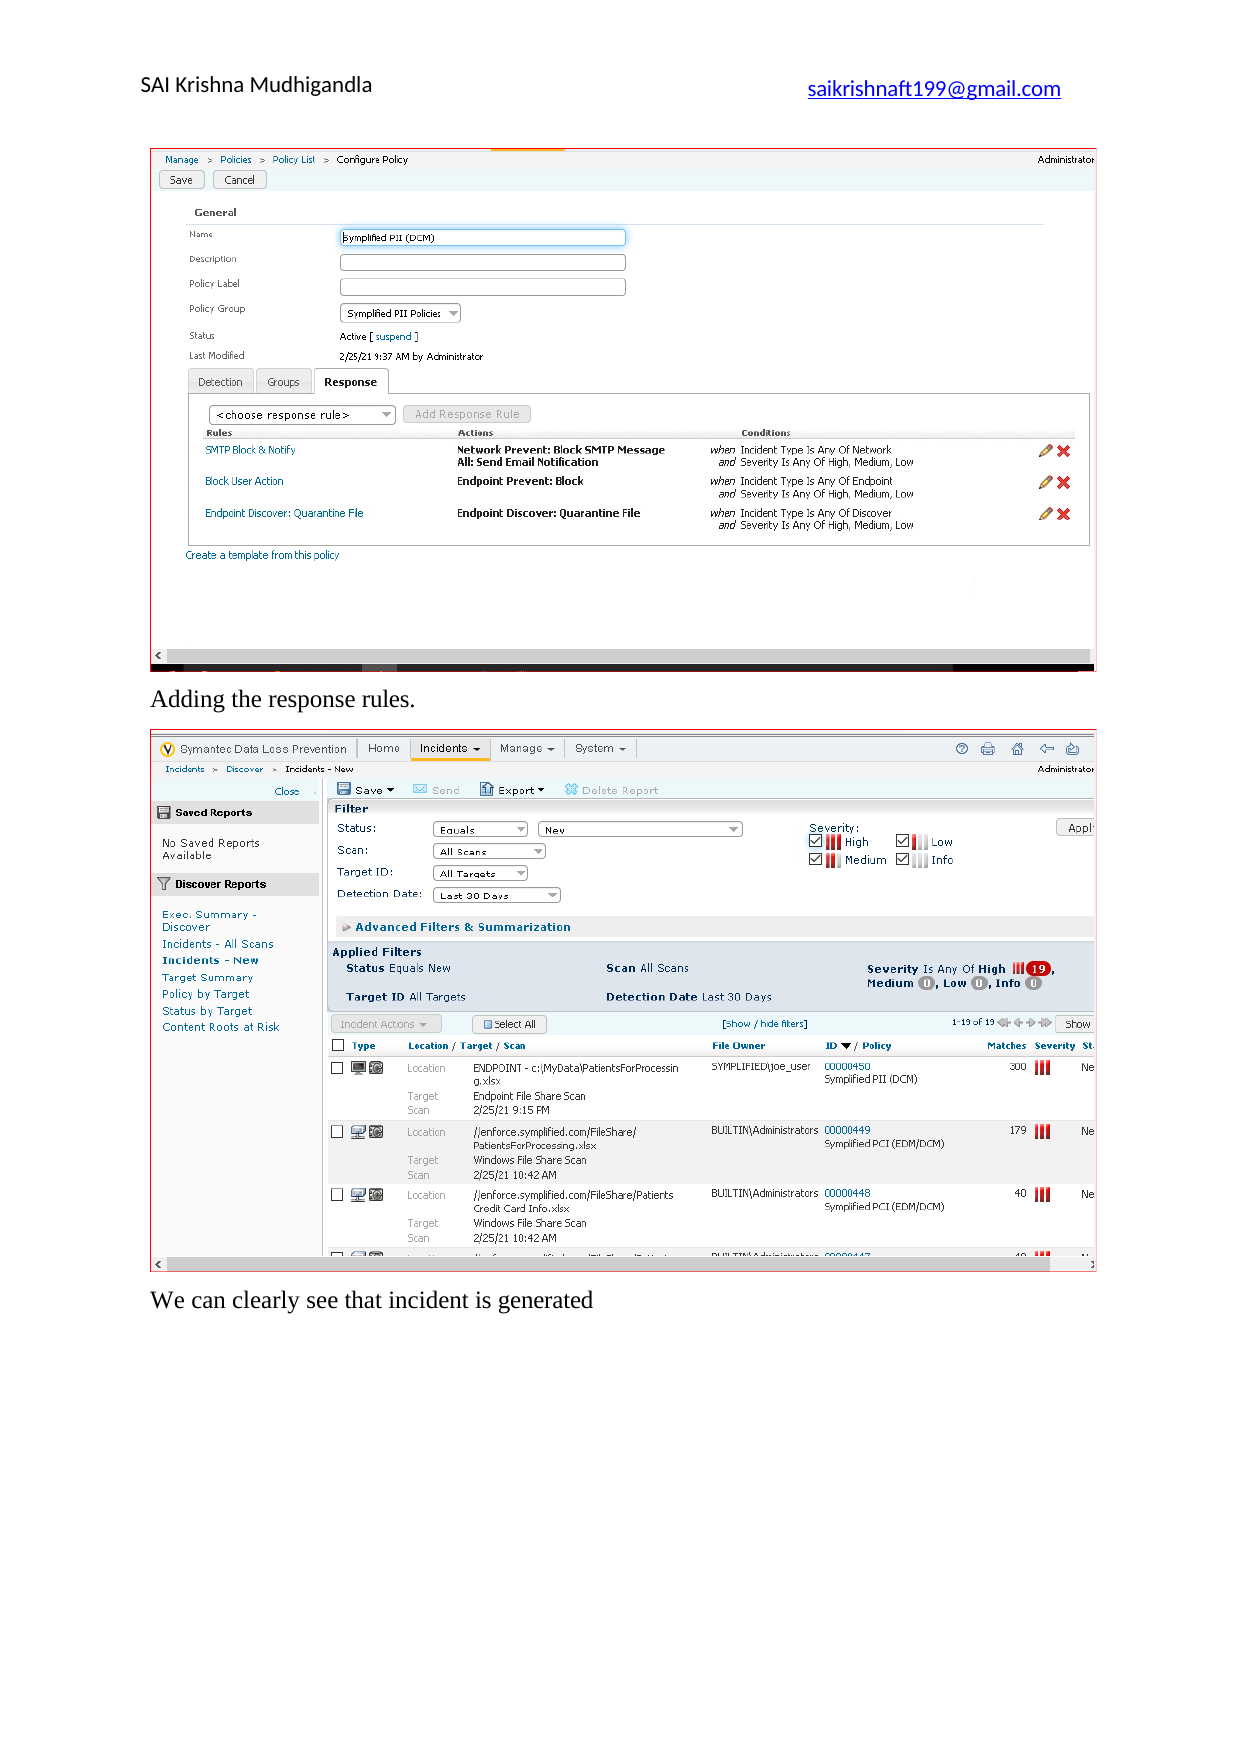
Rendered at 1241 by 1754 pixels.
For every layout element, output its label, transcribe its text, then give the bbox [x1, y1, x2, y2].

text We can clearly see that incident is generated [150, 741, 1103, 1314]
picture [150, 729, 1097, 741]
text Adding the response rules. [150, 684, 1103, 713]
picture [150, 148, 1097, 672]
